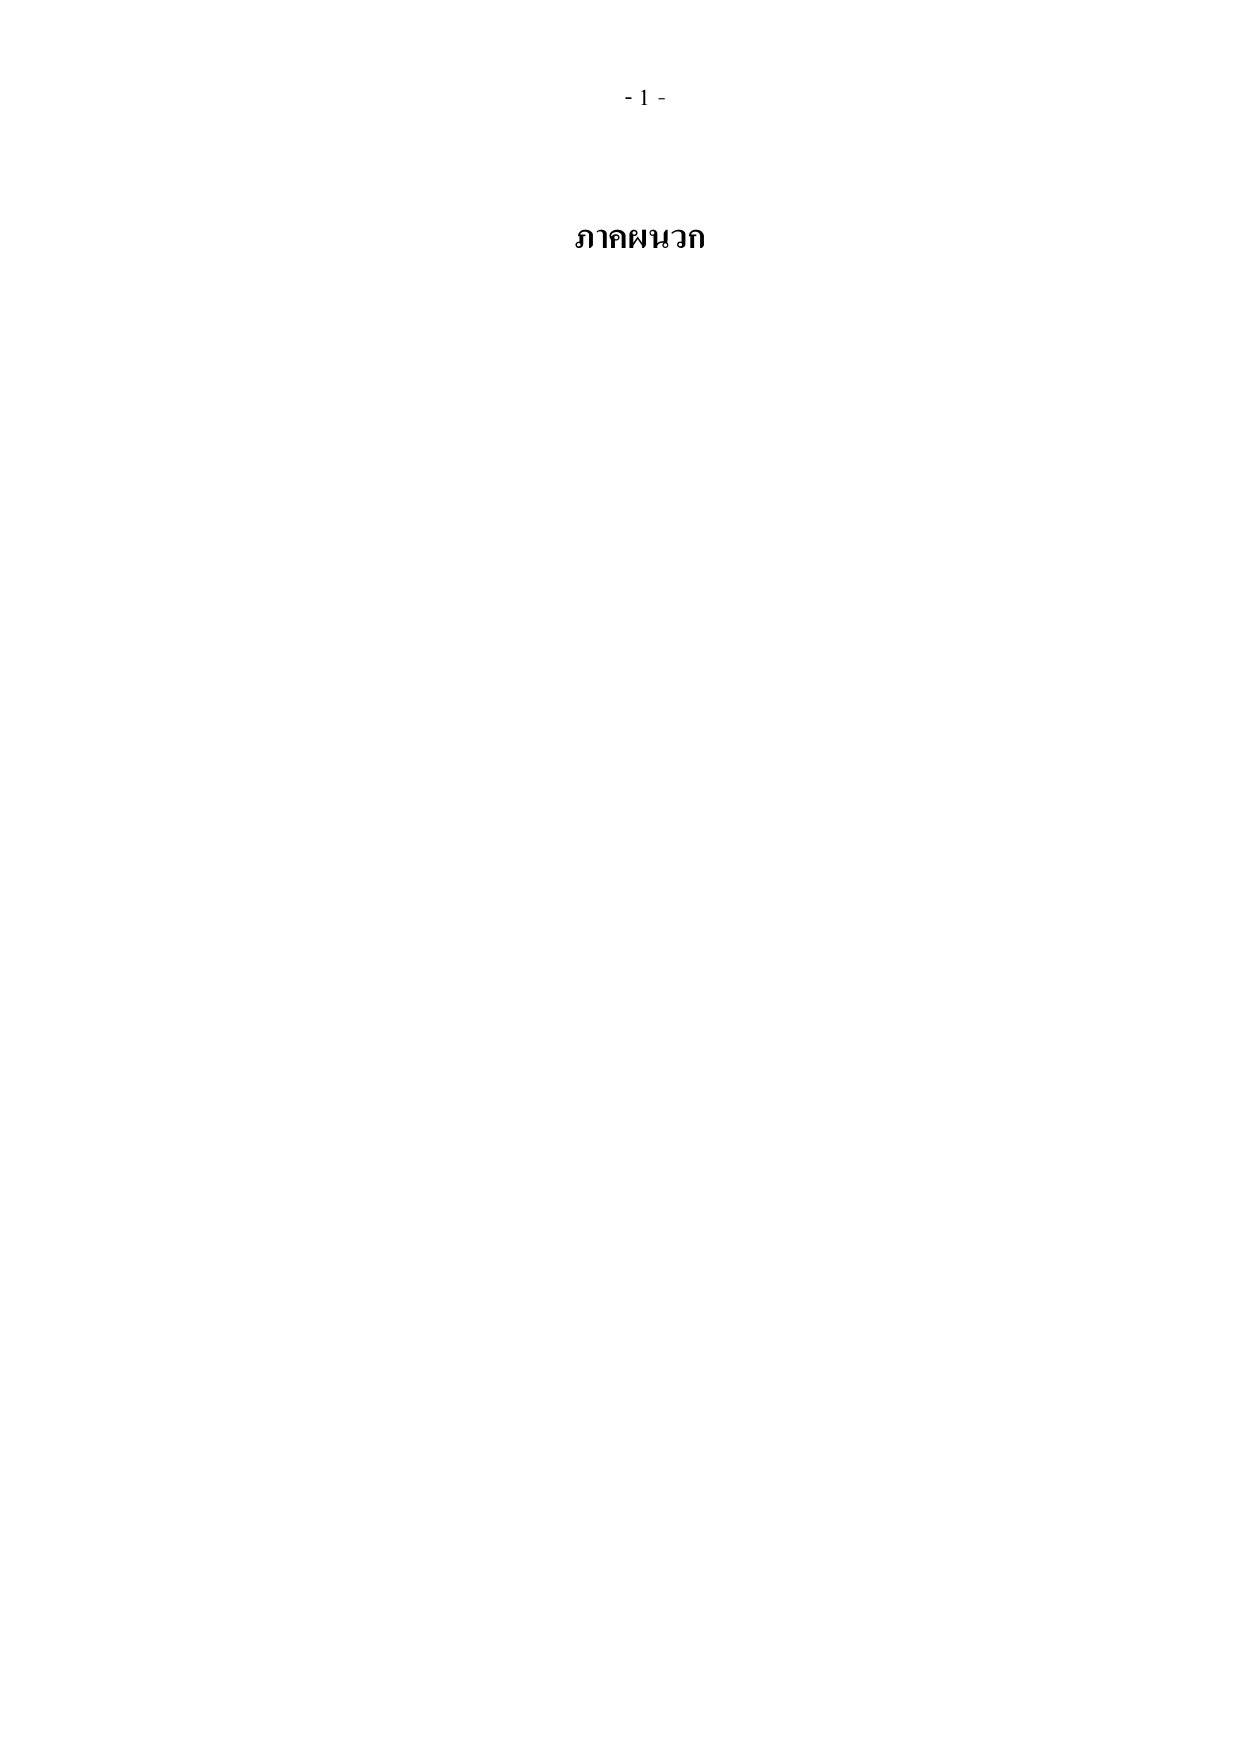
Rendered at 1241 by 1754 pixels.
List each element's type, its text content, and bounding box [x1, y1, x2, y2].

list ภาคผนวก [529, 170, 1098, 260]
